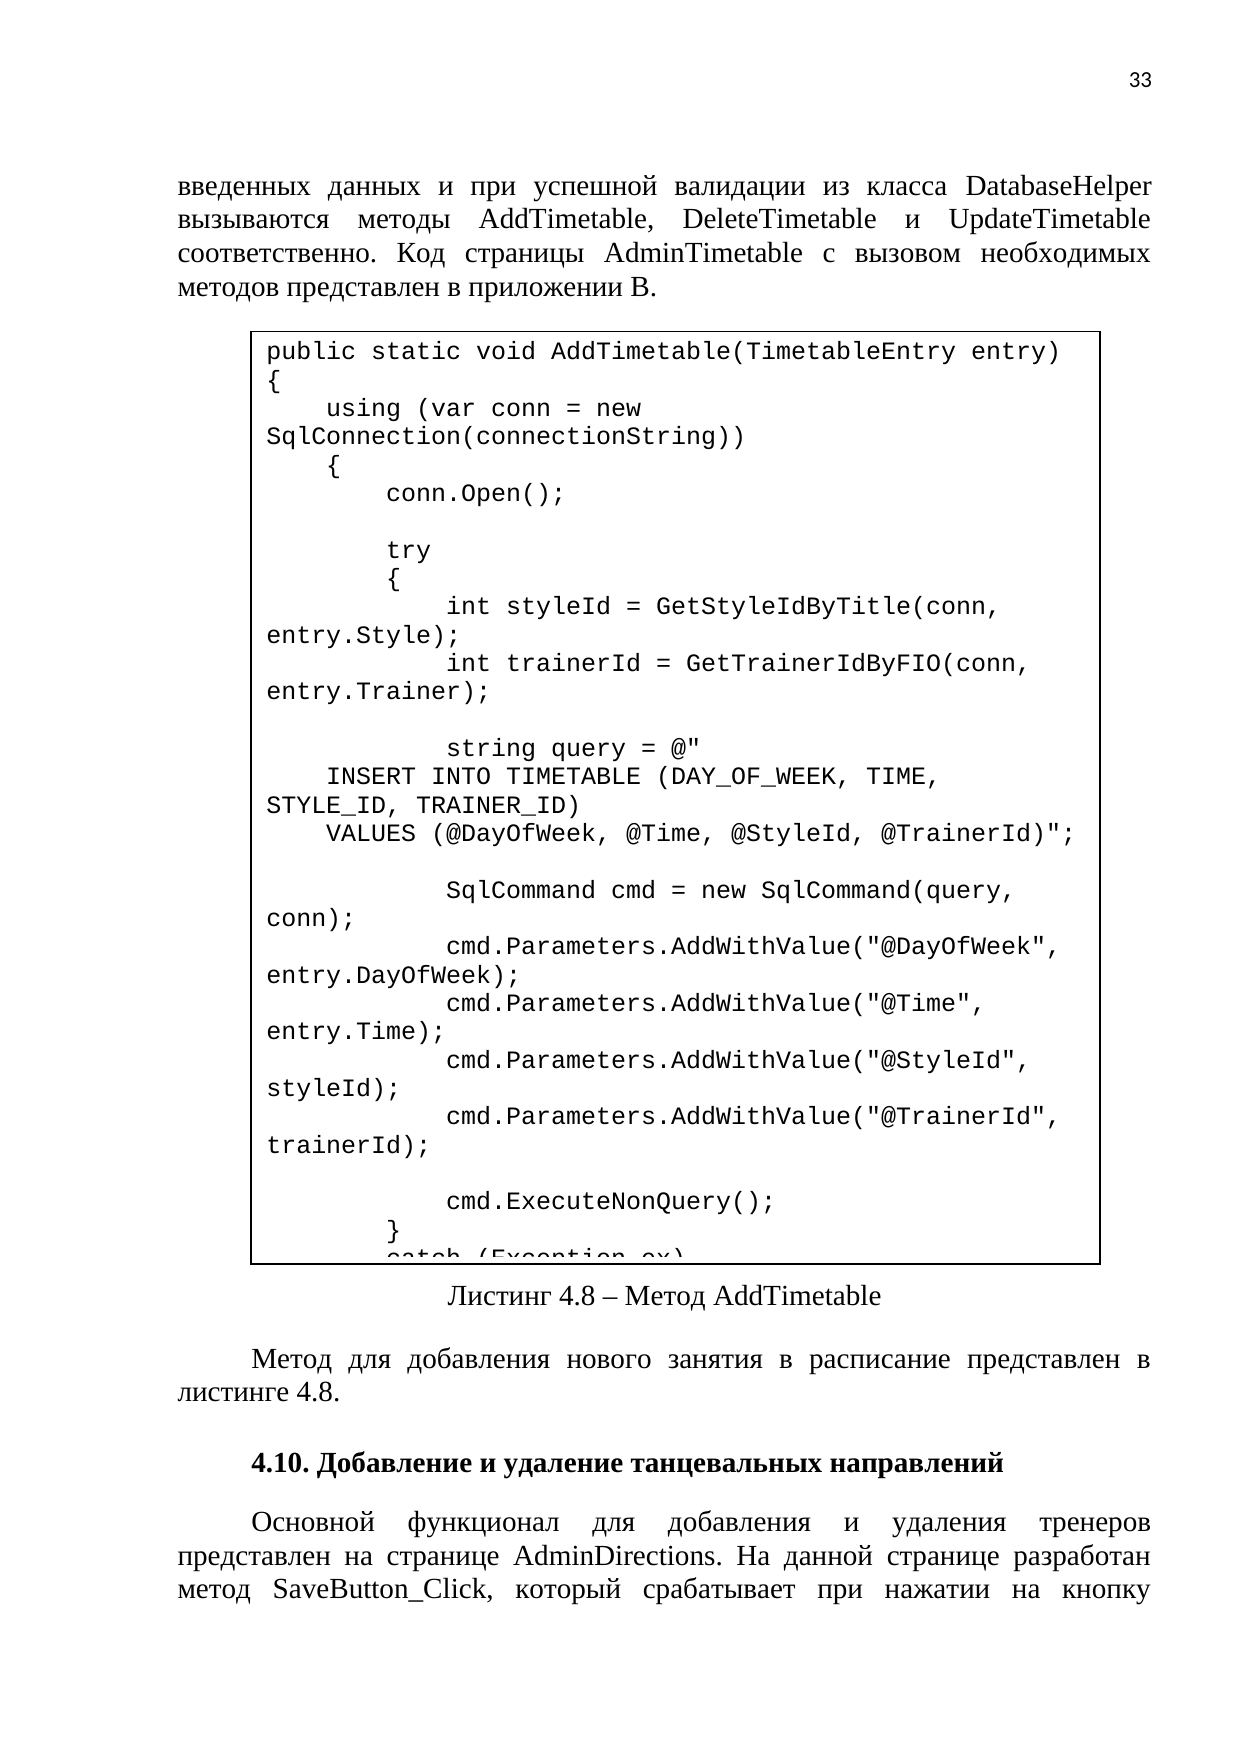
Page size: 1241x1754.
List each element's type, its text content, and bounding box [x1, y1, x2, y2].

text Метод для добавления нового занятия в расписание представлен в листинге 4.8. [177, 1341, 1152, 1408]
subtitle 4.10. Добавление и удаление танцевальных направлений [177, 1446, 1152, 1479]
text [177, 168, 1152, 302]
text Листинг 4.8 – Метод AddTimetable [177, 1278, 1152, 1312]
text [177, 1504, 1152, 1605]
